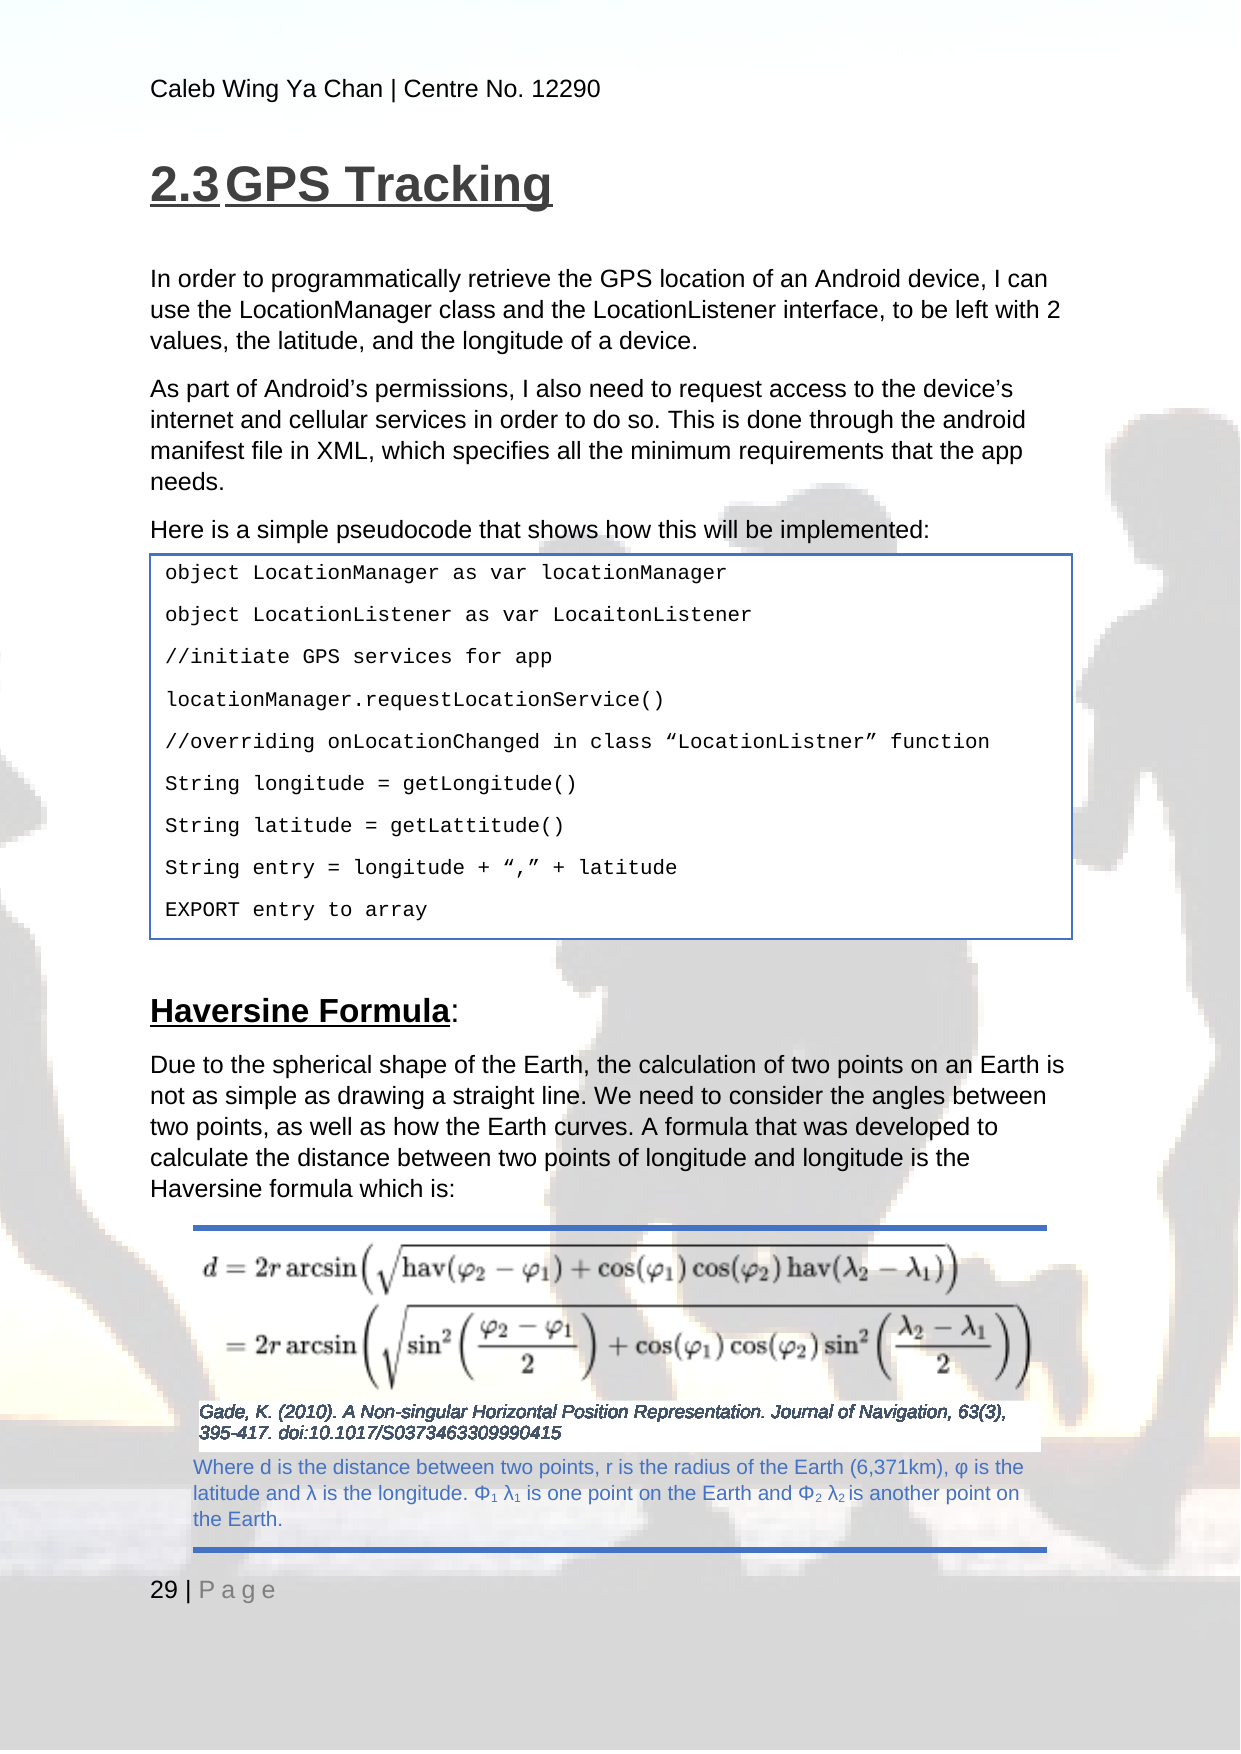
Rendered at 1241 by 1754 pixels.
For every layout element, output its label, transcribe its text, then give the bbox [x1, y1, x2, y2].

text Due to the spherical shape of the Earth, the calculation of two points on an Earth is not as simple as drawing a straight line. We need to consider the angles between two points, as well as how the Earth curves. A formula that was developed to calculate the distance between two points of longitude and longitude is the Haversine formula which is: [150, 1050, 1090, 1203]
picture [199, 1241, 1042, 1392]
text In order to programmatically retrieve the GPS location of an Android device, I can use the LocationManager class and the LocationListener interface, to be left with 2 values, the latitude, and the longitude of a device. [150, 264, 1090, 355]
text As part of Android’s permissions, I also need to request access to the device’s internet and cellular services in order to do so. This is done through the android manifest file in XML, which specifies all the minimum requirements that the app needs. [150, 374, 1090, 496]
text Haversine Formula: [150, 992, 1090, 1030]
subtitle GPS Tracking [150, 154, 1090, 212]
text Here is a simple pseudocode that shows how this will be implemented: [150, 515, 1090, 543]
